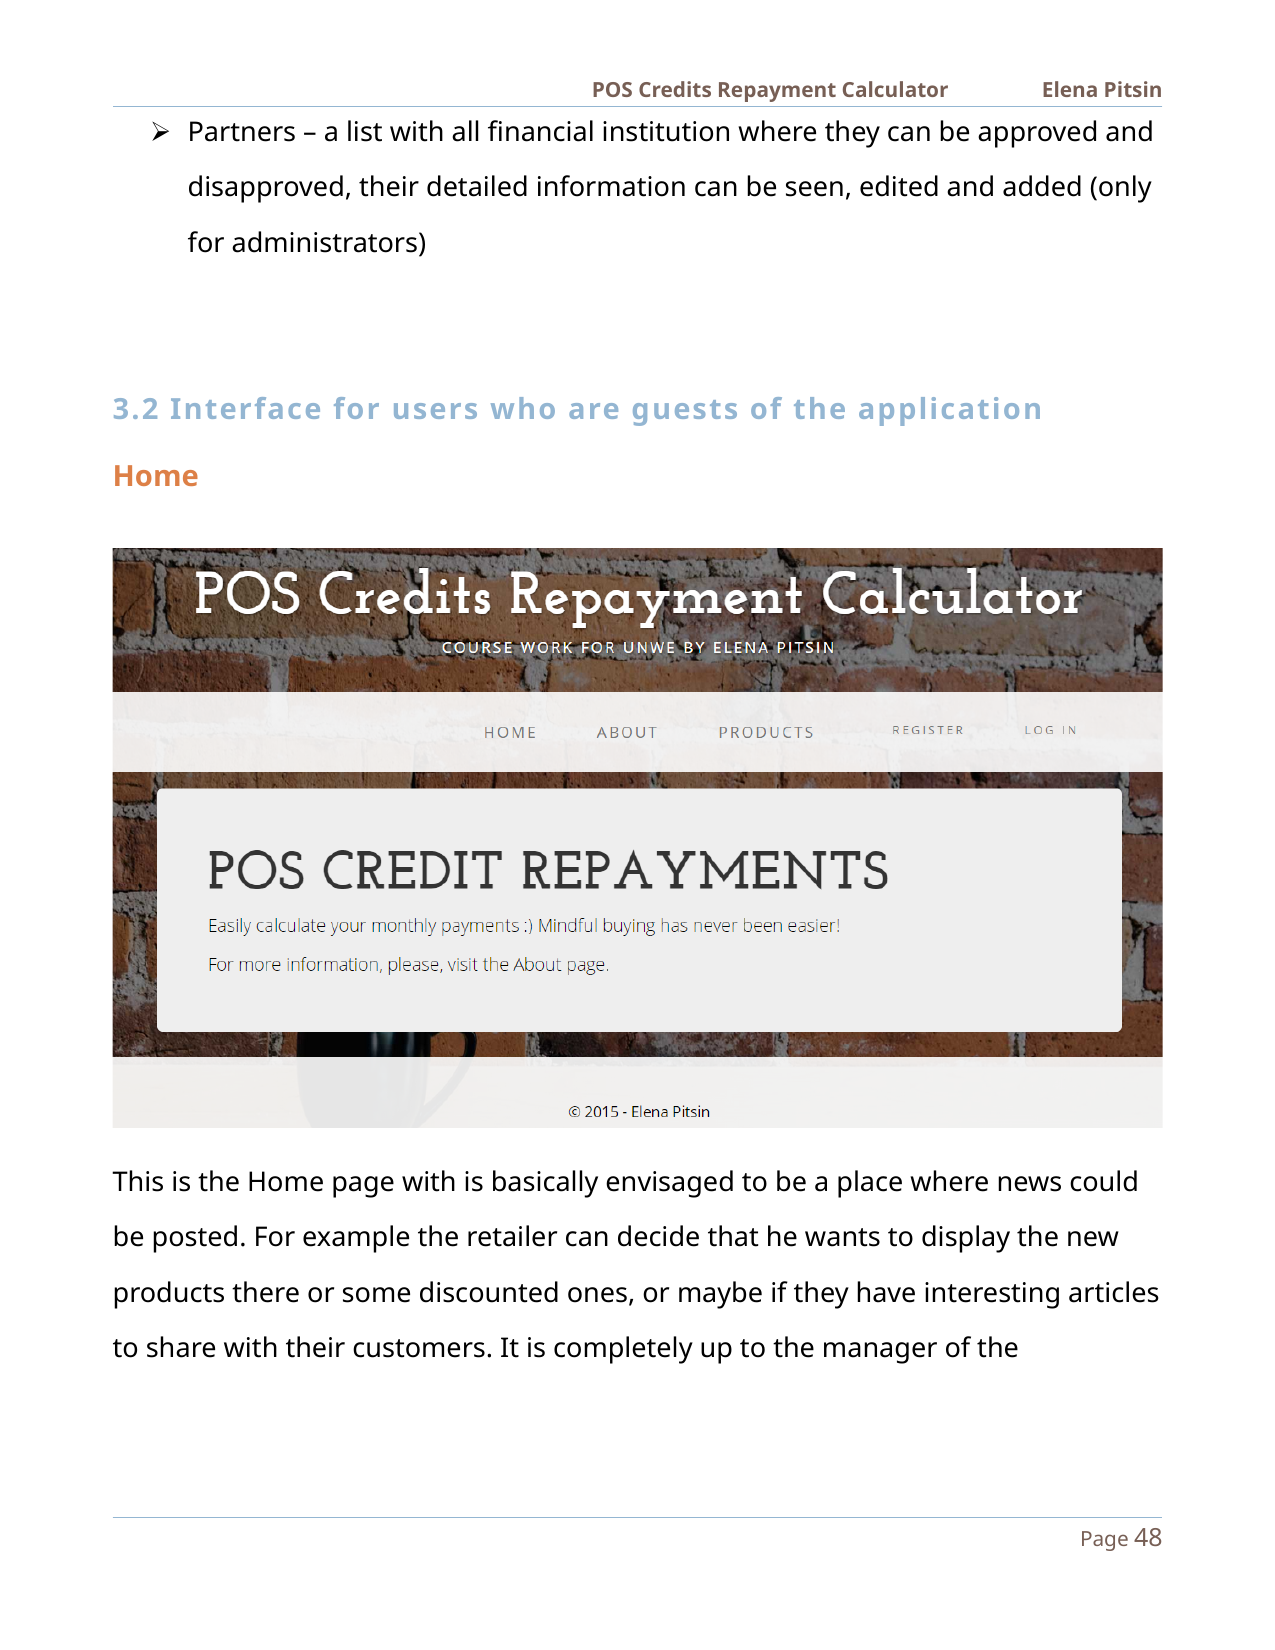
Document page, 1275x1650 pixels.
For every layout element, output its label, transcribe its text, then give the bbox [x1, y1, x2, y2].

subtitle 3.2 Interface for users who are guests of the application [112, 388, 1162, 428]
list Partners – a list with all financial institution where they can be approved and disapproved, their detailed information can be seen, edited and added (only for administrators) [150, 112, 1162, 260]
text Home [112, 456, 1162, 495]
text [112, 1162, 1162, 1365]
picture [112, 533, 1163, 1128]
